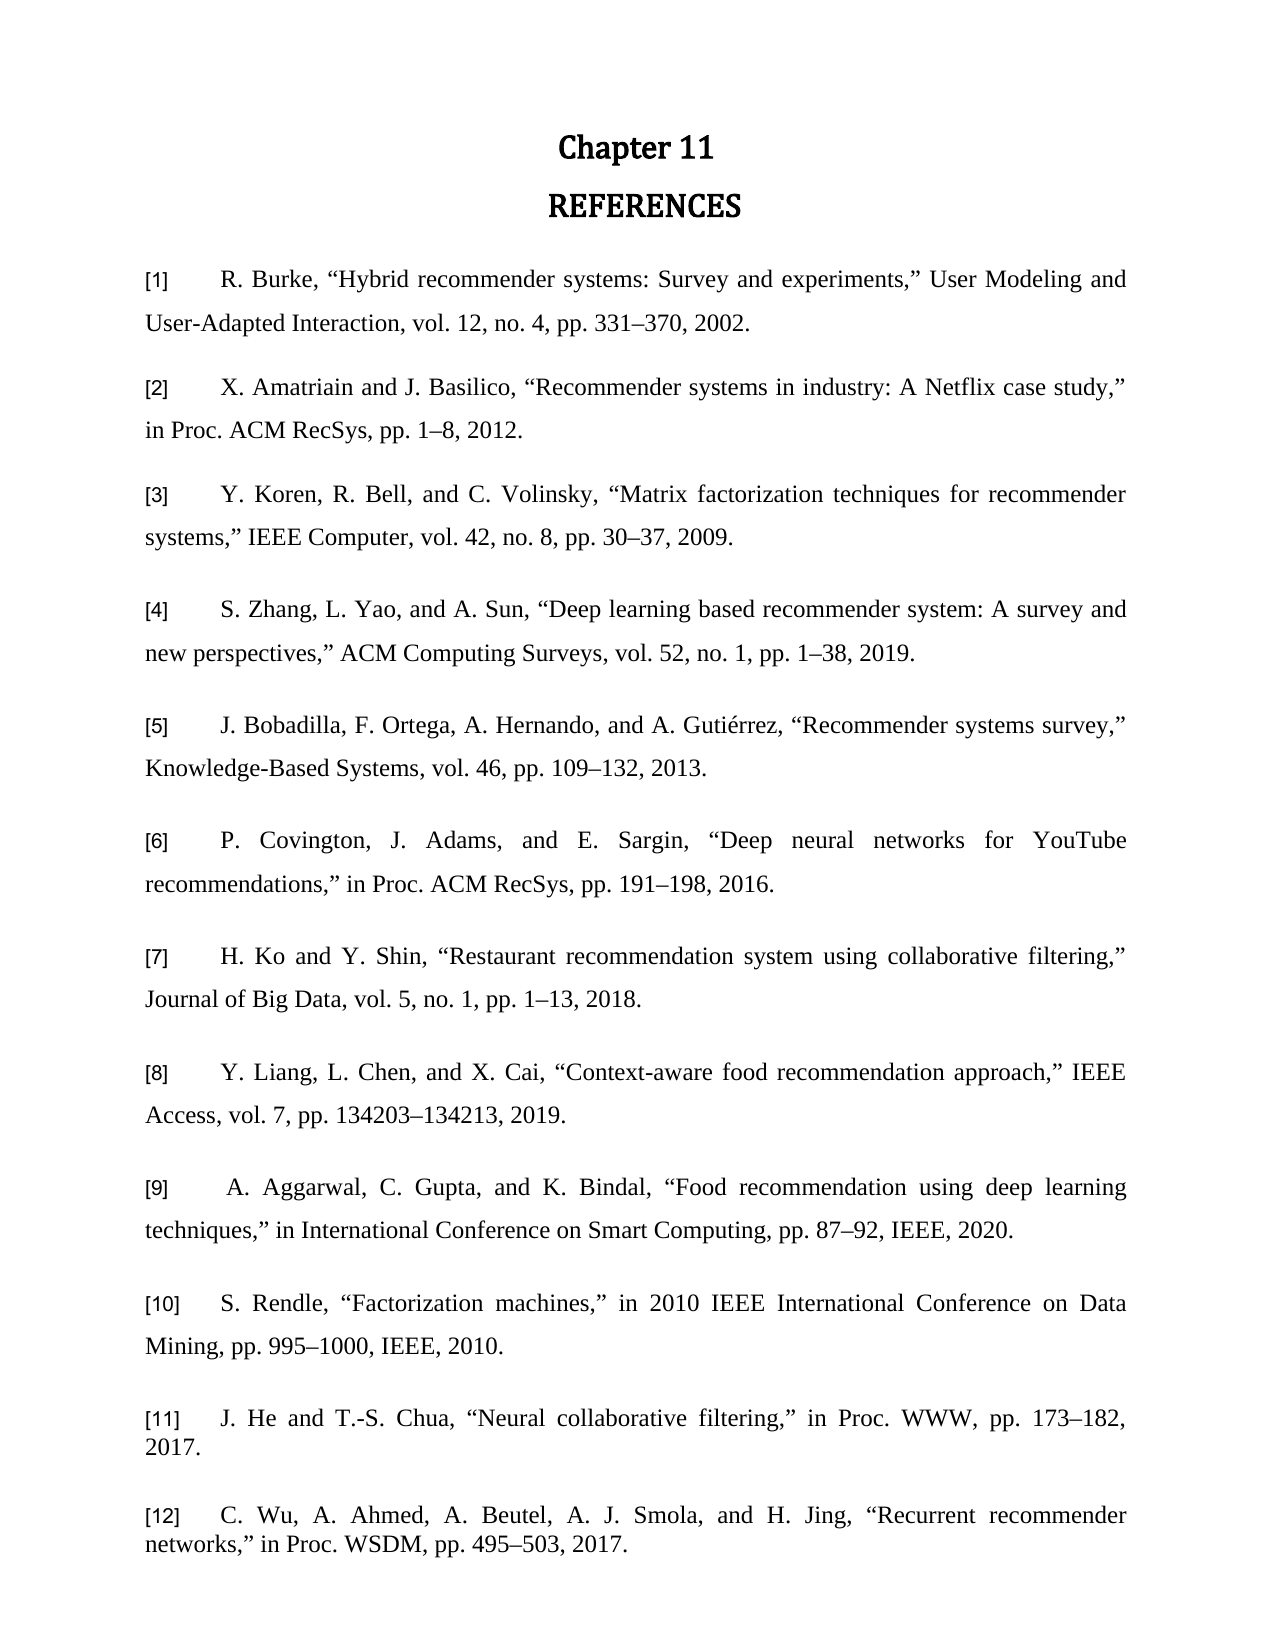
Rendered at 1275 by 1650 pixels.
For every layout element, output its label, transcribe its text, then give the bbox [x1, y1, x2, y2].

list R. Burke, “Hybrid recommender systems: Survey and experiments,” User Modeling and User-Adapted Interaction, vol. 12, no. 4, pp. 331–370, 2002. [145, 264, 1127, 336]
list H. Ko and Y. Shin, “Restaurant recommendation system using collaborative filtering,” Journal of Big Data, vol. 5, no. 1, pp. 1–13, 2018. [145, 941, 1127, 1013]
list S. Rendle, “Factorization machines,” in 2010 IEEE International Conference on Data Mining, pp. 995–1000, IEEE, 2010. [145, 1288, 1128, 1359]
list P. Covington, J. Adams, and E. Sargin, “Deep neural networks for YouTube recommendations,” in Proc. ACM RecSys, pp. 191–198, 2016. [145, 826, 1128, 897]
list Y. Koren, R. Bell, and C. Volinsky, “Matrix factorization techniques for recommender systems,” IEEE Computer, vol. 42, no. 8, pp. 30–37, 2009. [145, 479, 1127, 551]
list A. Aggarwal, C. Gupta, and K. Bindal, “Food recommendation using deep learning techniques,” in International Conference on Smart Computing, pp. 87–92, IEEE, 2020. [145, 1172, 1128, 1244]
list S. Zhang, L. Yao, and A. Sun, “Deep learning based recommender system: A survey and new perspectives,” ACM Computing Surveys, vol. 52, no. 1, pp. 1–38, 2019. [145, 594, 1128, 666]
list Y. Liang, L. Chen, and X. Cai, “Context-aware food recommendation approach,” IEEE Access, vol. 7, pp. 134203–134213, 2019. [145, 1057, 1127, 1128]
list J. He and T.-S. Chua, “Neural collaborative filtering,” in Proc. WWW, pp. 173–182, 2017. [145, 1403, 1127, 1487]
subtitle Chapter 11 REFERENCES [512, 126, 761, 224]
list X. Amatriain and J. Basilico, “Recommender systems in industry: A Netflix case study,” in Proc. ACM RecSys, pp. 1–8, 2012. [145, 372, 1127, 444]
list C. Wu, A. Ahmed, A. Beutel, A. J. Smola, and H. Jing, “Recurrent recommender networks,” in Proc. WSDM, pp. 495–503, 2017. [145, 1500, 1128, 1557]
list J. Bobadilla, F. Ortega, A. Hernando, and A. Gutiérrez, “Recommender systems survey,” Knowledge-Based Systems, vol. 46, pp. 109–132, 2013. [145, 710, 1128, 782]
